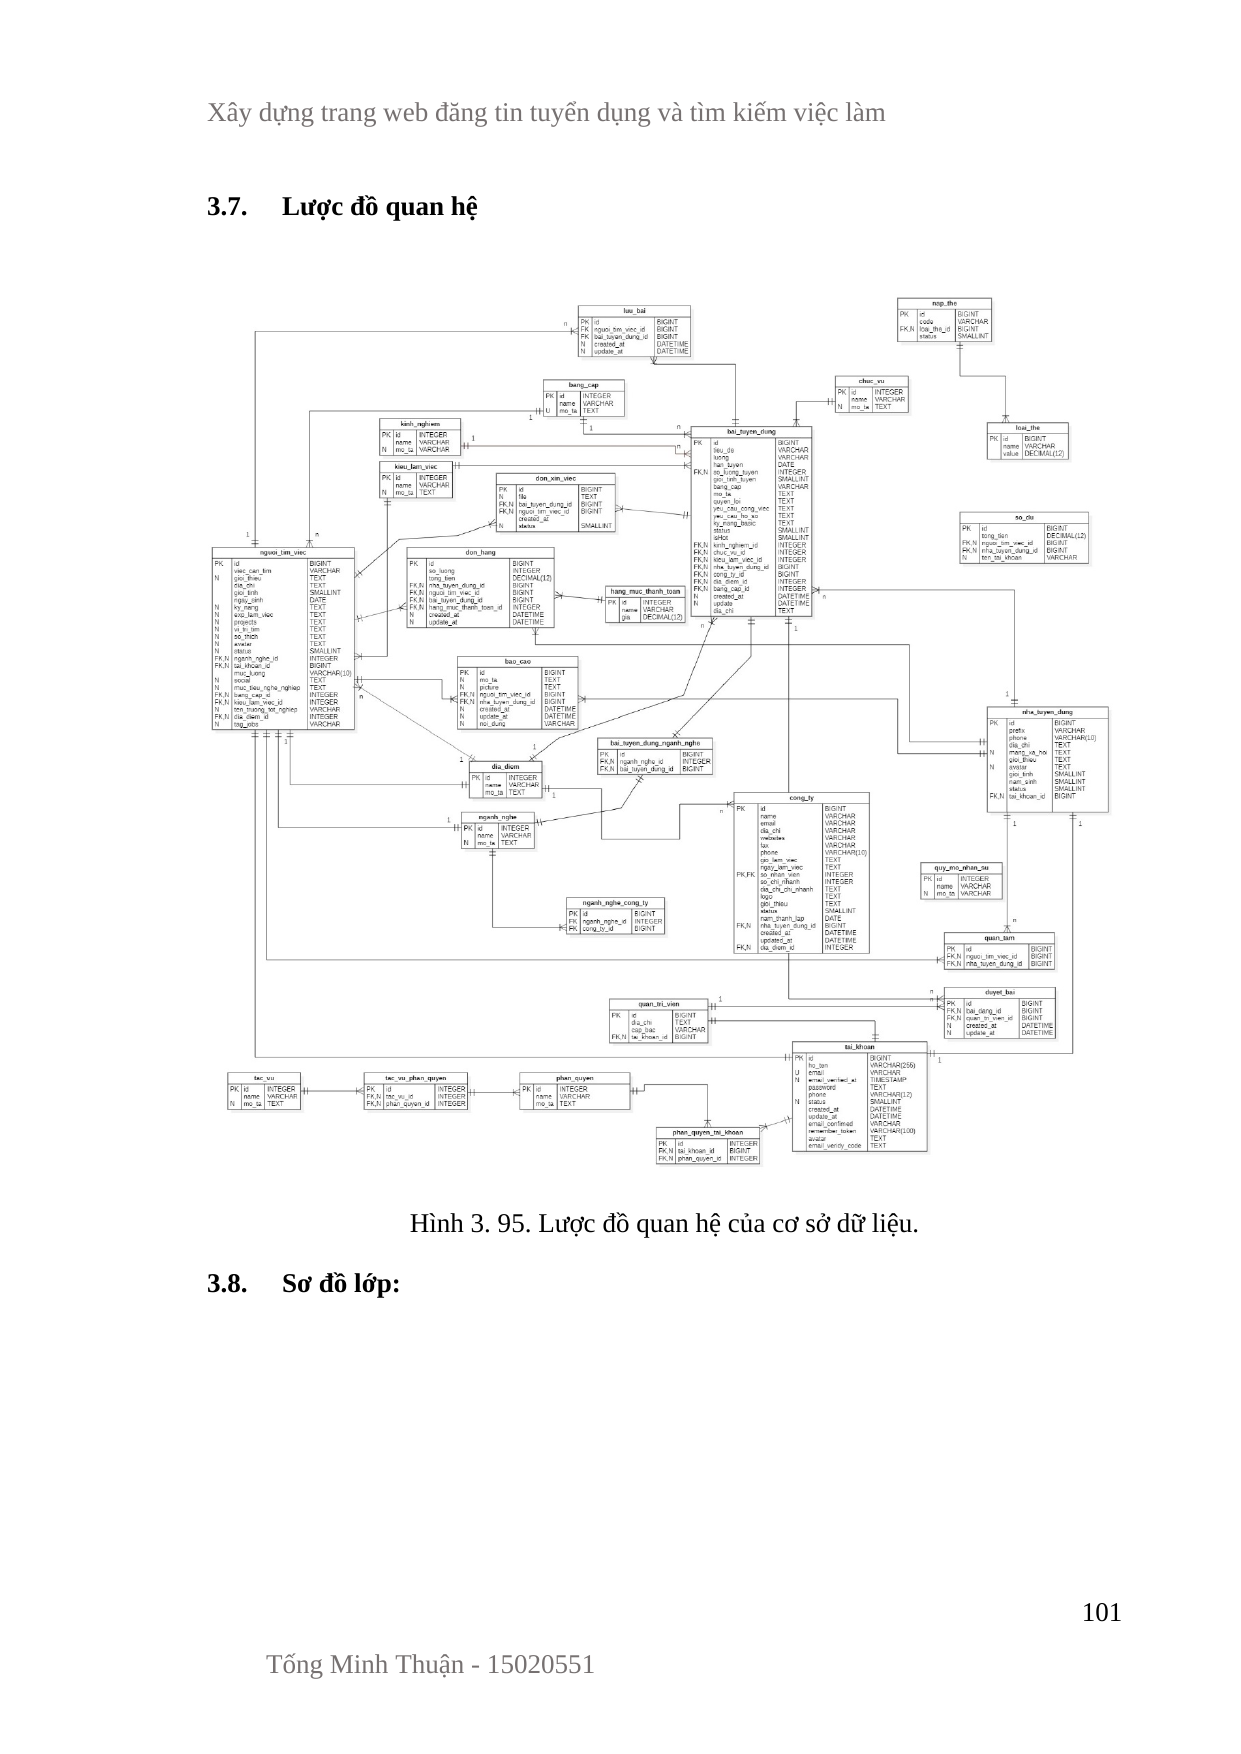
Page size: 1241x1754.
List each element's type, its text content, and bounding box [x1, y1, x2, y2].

text Lược đồ quan hệ [207, 190, 1122, 221]
picture [207, 250, 1121, 1178]
text Sơ đồ lớp: [207, 1268, 1122, 1299]
